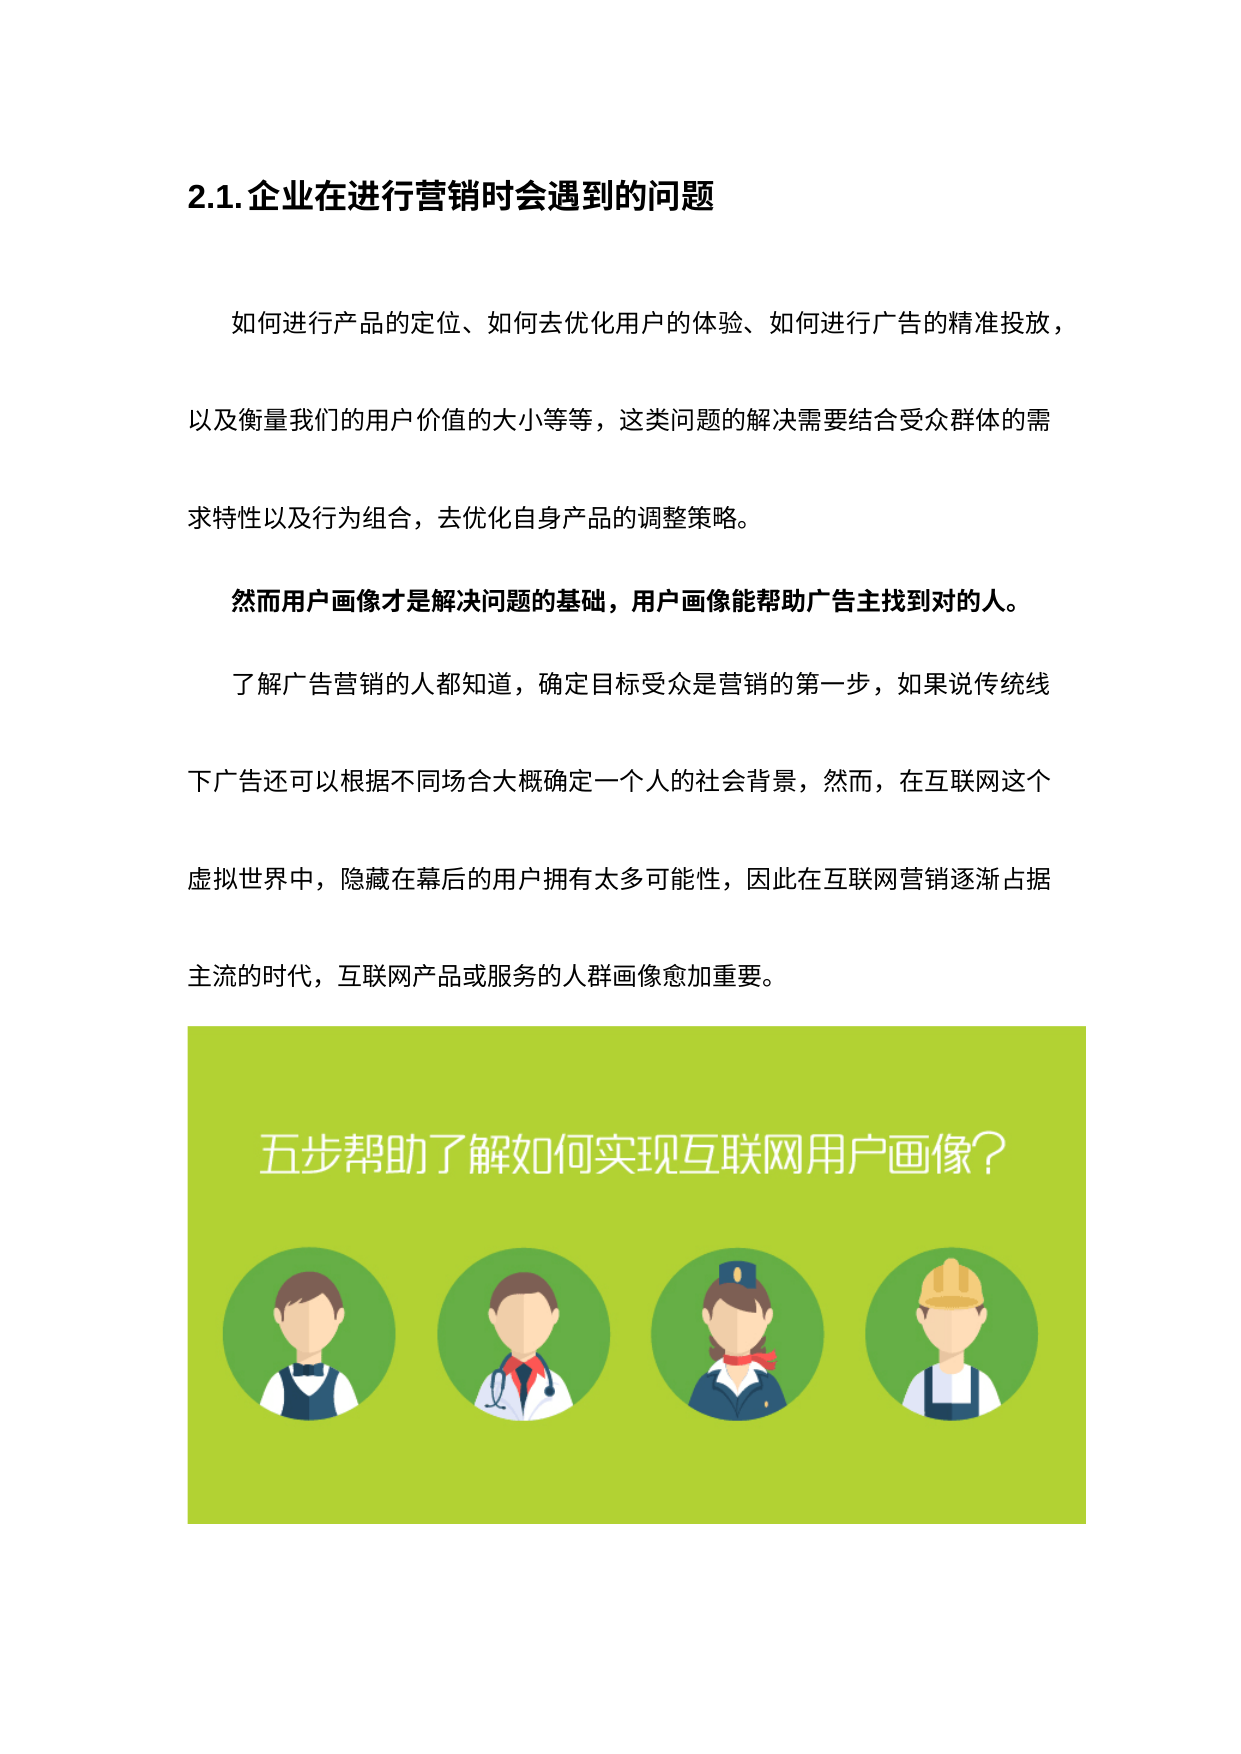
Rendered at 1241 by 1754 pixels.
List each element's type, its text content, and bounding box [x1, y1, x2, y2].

picture [187, 1025, 1086, 1524]
list 然而用户画像才是解决问题的基础，用户画像能帮助广告主找到对的人。 [187, 567, 1053, 632]
subtitle 企业在进行营销时会遇到的问题 [187, 162, 1053, 227]
list 了解广告营销的人都知道，确定目标受众是营销的第一步，如果说传统线下广告还可以根据不同场合大概确定一个人的社会背景，然而，在互联网这个虚拟世界中，隐藏在幕后的用户拥有太多可能性，因此在互联网营销逐渐占据主流的时代，互联网产品或服务的人群画像愈加重要。 [187, 650, 1053, 1007]
list 如何进行产品的定位、如何去优化用户的体验、如何进行广告的精准投放，以及衡量我们的用户价值的大小等等，这类问题的解决需要结合受众群体的需求特性以及行为组合，去优化自身产品的调整策略。 [187, 289, 1053, 549]
